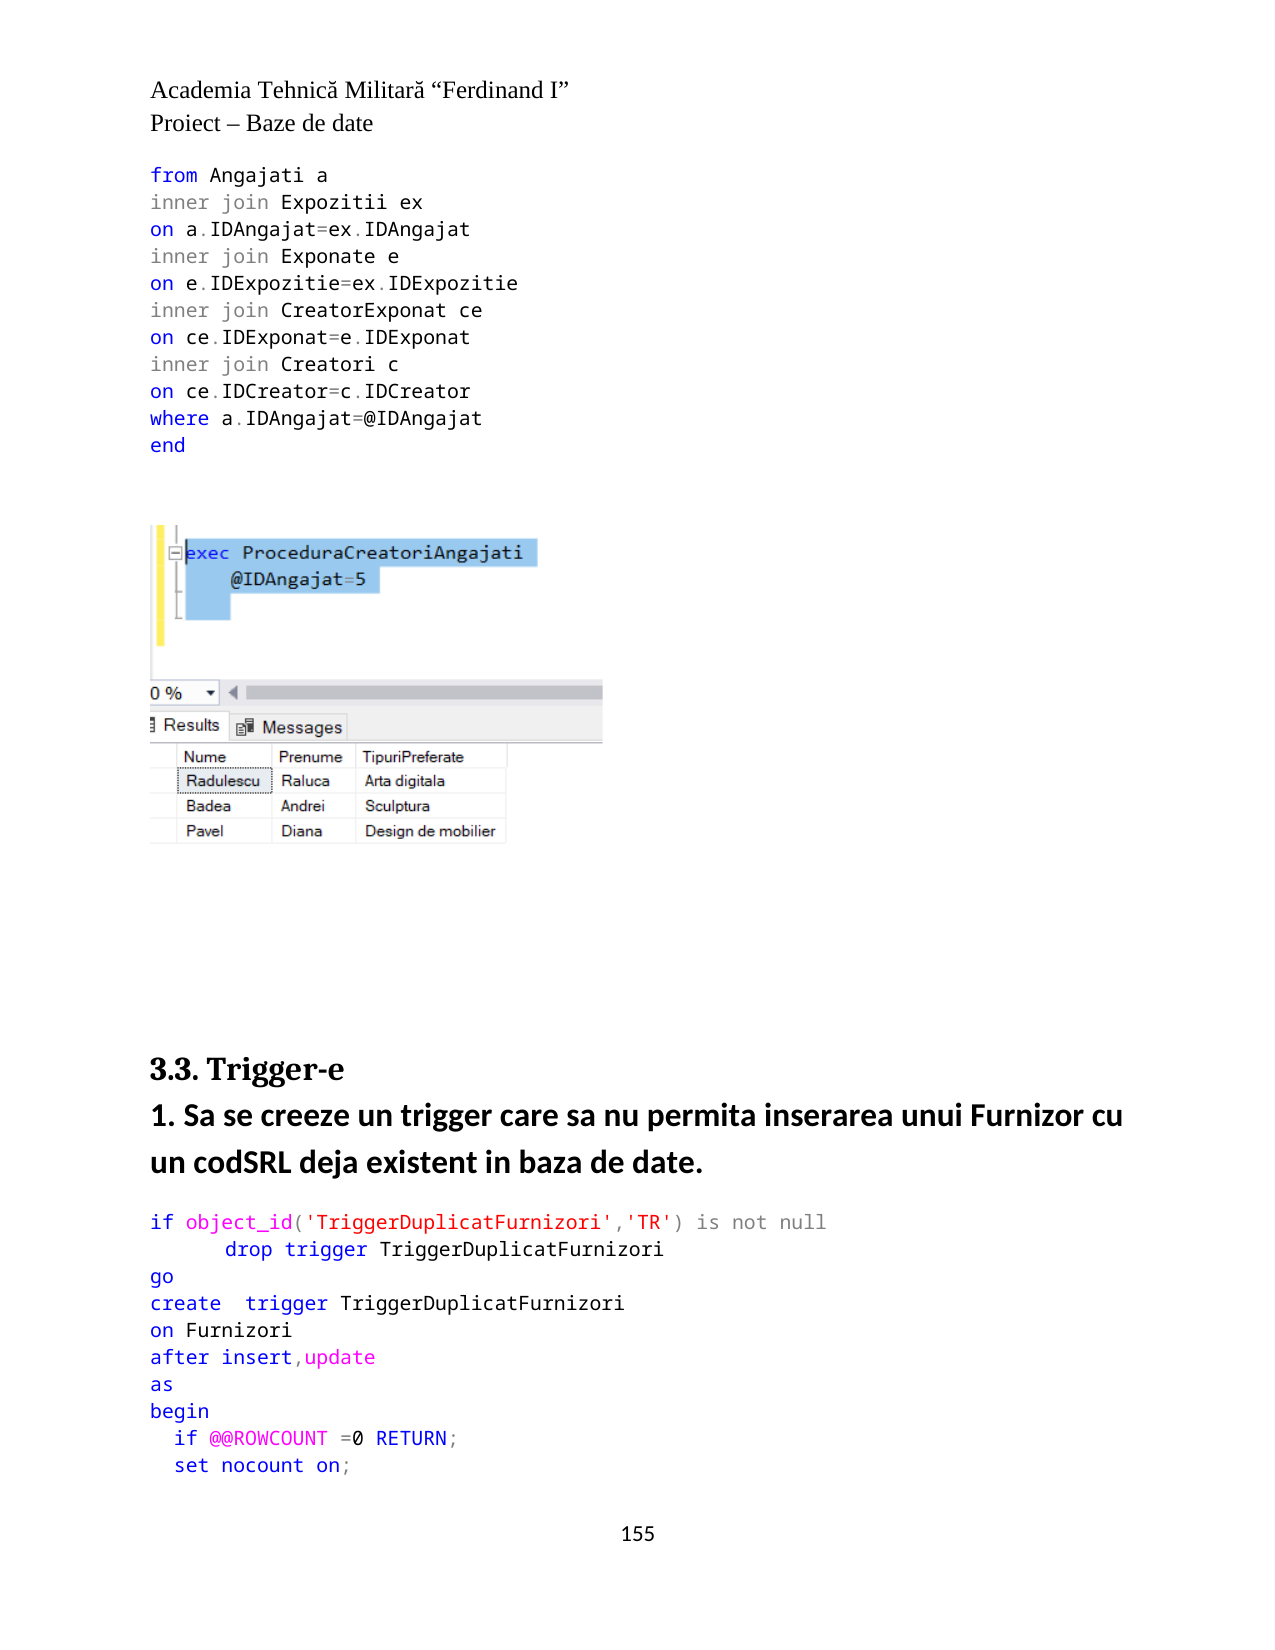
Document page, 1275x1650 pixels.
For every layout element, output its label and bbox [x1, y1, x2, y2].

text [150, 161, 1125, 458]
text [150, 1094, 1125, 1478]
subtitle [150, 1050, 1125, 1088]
picture [150, 525, 603, 849]
